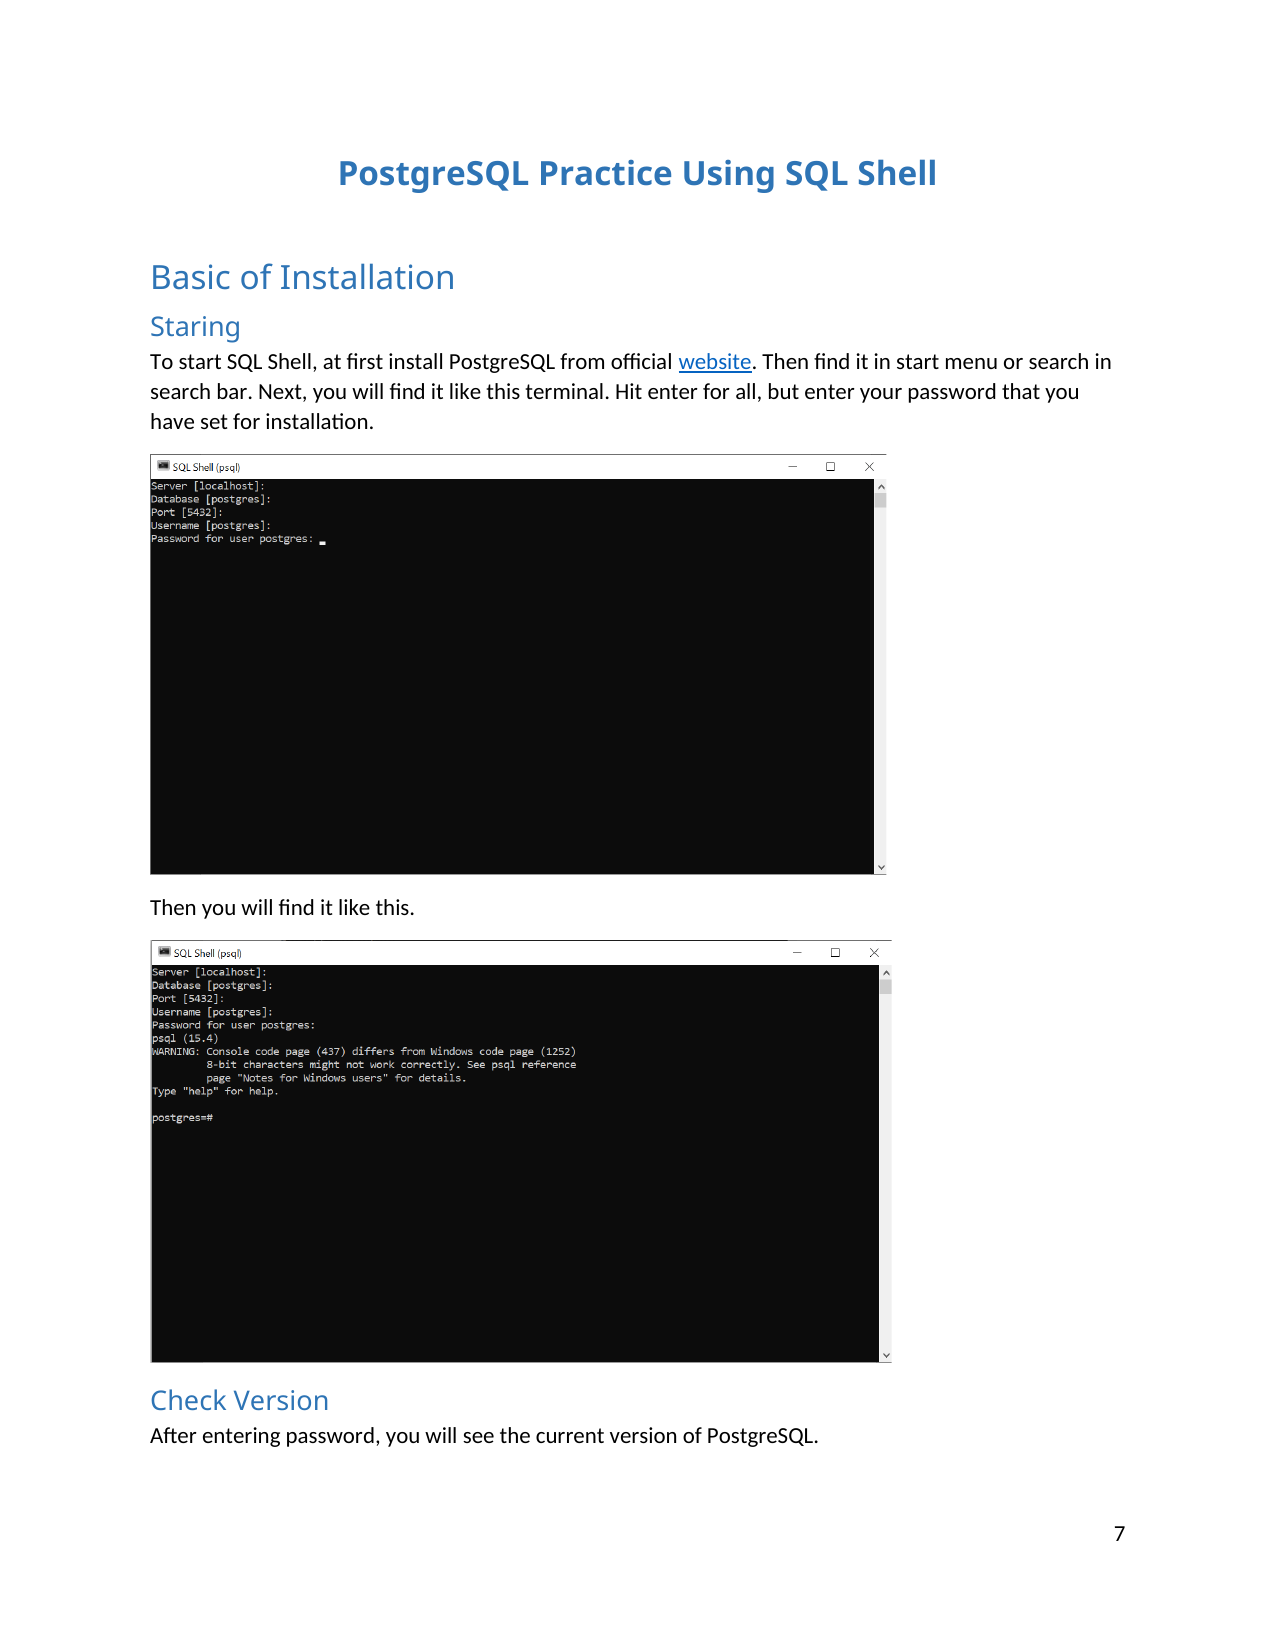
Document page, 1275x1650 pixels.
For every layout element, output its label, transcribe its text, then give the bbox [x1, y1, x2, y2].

subtitle Check Version [150, 1381, 1125, 1418]
text To start SQL Shell, at first install PostgreSQL from official website. Then find it in start menu or search in search bar. Next, you will find it like this terminal. Hit enter for all, but enter your password that you have set for installation. [150, 347, 1125, 436]
subtitle Basic of Installation [150, 254, 1125, 299]
picture [150, 454, 887, 875]
subtitle PostgreSQL Practice Using SQL Shell [150, 150, 1125, 195]
text Then you will find it like this. [150, 893, 1125, 921]
subtitle Staring [150, 307, 1125, 344]
text After entering password, you will see the current version of PostgreSQL. [150, 1421, 1125, 1449]
picture [150, 940, 892, 1363]
